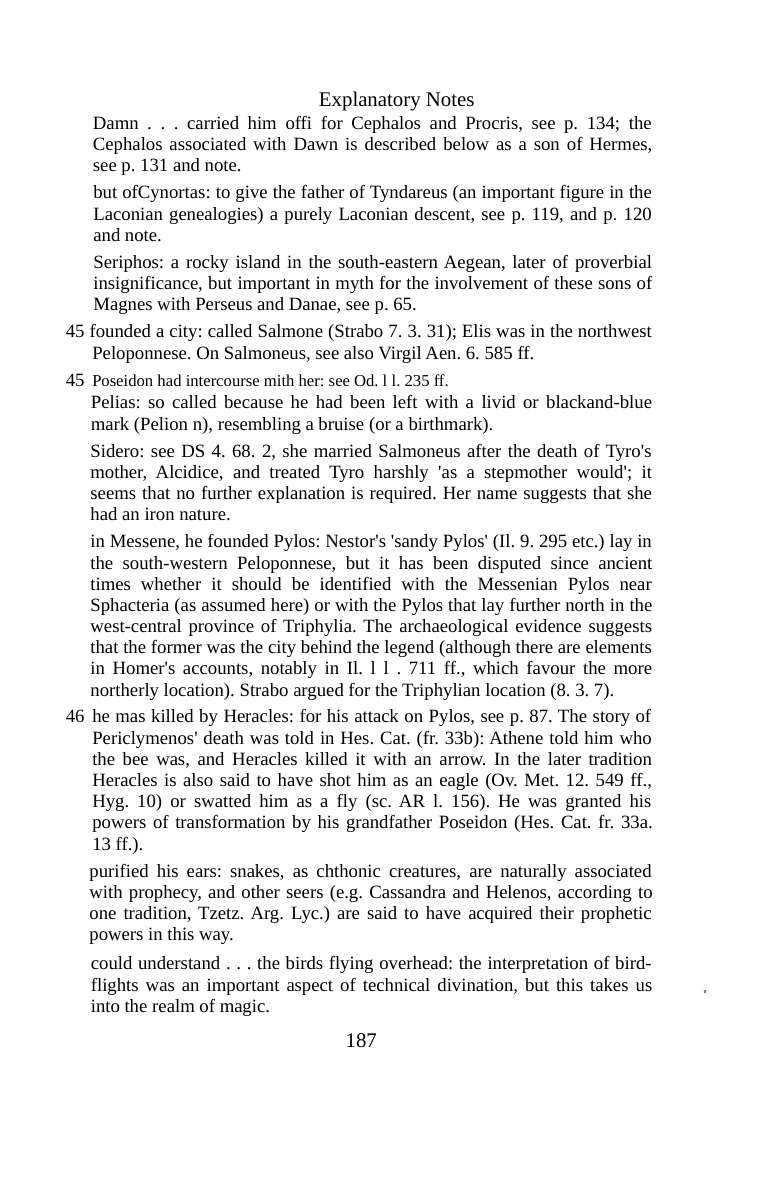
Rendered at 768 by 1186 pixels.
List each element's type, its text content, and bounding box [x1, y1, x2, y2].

text could understand . . . the birds flying overhead: the interpretation of bird-flights was an important aspect of technical divination, but this takes us into the realm of magic. [91, 953, 653, 1016]
text Sidero: see DS 4. 68. 2, she married Salmoneus after the death of Tyro's mother, Alcidice, and treated Tyro harshly 'as a stepmother would'; it seems that no further explanation is required. Her name suggests that she had an iron nature. [90, 440, 653, 525]
text 45 founded a city: called Salmone (Strabo 7. 3. 31); Elis was in the northwest Peloponnese. On Salmoneus, see also Virgil Aen. 6. 585 ff. [66, 321, 653, 363]
text in Messene, he founded Pylos: Nestor's 'sandy Pylos' (Il. 9. 295 etc.) lay in the south-western Peloponnese, but it has been disputed since ancient times whether it should be identified with the Messenian Pylos near Sphacteria (as assumed here) or with the Pylos that lay further north in the west-central province of Triphylia. The archaeological evidence suggests that the former was the city behind the legend (although there are elements in Homer's accounts, notably in Il. l l . 711 ff., which favour the more northerly location). Strabo argued for the Triphylian location (8. 3. 7). [90, 531, 653, 700]
text Seriphos: a rocky island in the south-eastern Aegean, later of proverbial insignificance, but important in myth for the involvement of these sons of Magnes with Perseus and Danae, see p. 65. [93, 251, 653, 315]
text but ofCynortas: to give the father of Tyndareus (an important figure in the Laconian genealogies) a purely Laconian descent, see p. 119, and p. 120 and note. [93, 182, 653, 245]
list Poseidon had intercourse mith her: see Od. l l. 235 ff. [66, 369, 653, 391]
text purified his ears: snakes, as chthonic creatures, are naturally associated with prophecy, and other seers (e.g. Cassandra and Helenos, according to one tradition, Tzetz. Arg. Lyc.) are said to have acquired their prophetic powers in this way. [89, 860, 653, 945]
text Pelias: so called because he had been left with a livid or blackand-blue mark (Pelion n), resembling a bruise (or a birthmark). [91, 392, 653, 434]
text Damn . . . carried him offi for Cephalos and Procris, see p. 134; the Cephalos associated with Dawn is described below as a son of Hermes, see p. 131 and note. [93, 112, 653, 176]
list he mas killed by Heracles: for his attack on Pylos, see p. 87. The story of Periclymenos' death was told in Hes. Cat. (fr. 33b): Athene told him who the bee was, and Heracles killed it with an arrow. In the later tradition Heracles is also said to have shot him as an eagle (Ov. Met. 12. 549 ff., Hyg. 10) or swatted him as a fly (sc. AR l. 156). He was granted his powers of transformation by his grandfather Poseidon (Hes. Cat. fr. 33a. 13 ff.). [66, 706, 653, 854]
